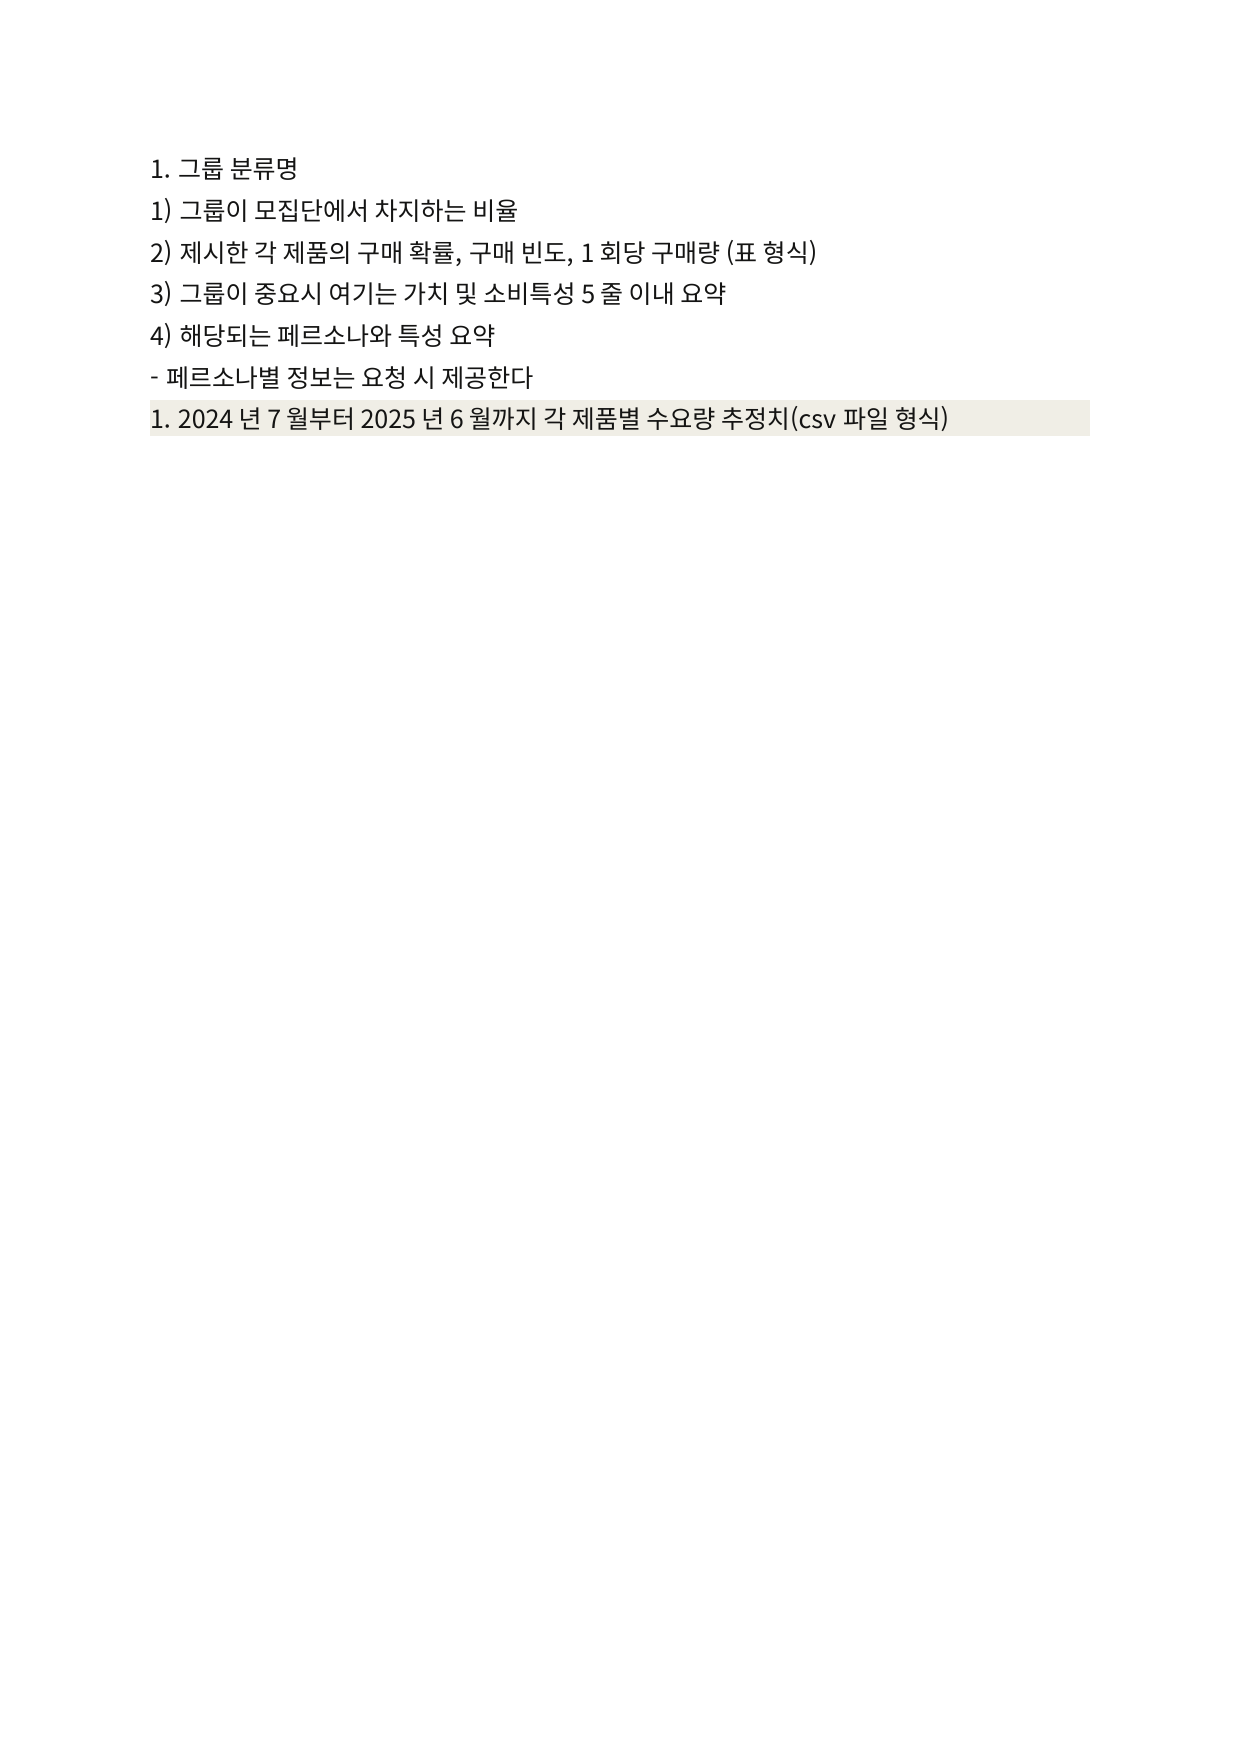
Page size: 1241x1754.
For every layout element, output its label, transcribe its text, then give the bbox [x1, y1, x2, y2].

text - 페르소나별 정보는 요청 시 제공한다 [150, 358, 1090, 394]
text 1. 그룹 분류명 [150, 150, 1090, 186]
text 4) 해당되는 페르소나와 특성 요약 [150, 317, 1090, 353]
text 2) 제시한 각 제품의 구매 확률, 구매 빈도, 1회당 구매량 (표 형식) [150, 233, 1090, 269]
text 1) 그룹이 모집단에서 차지하는 비율 [150, 192, 1090, 228]
text 3) 그룹이 중요시 여기는 가치 및 소비특성 5줄 이내 요약 [150, 275, 1090, 311]
text 1. 2024년 7월부터 2025년 6월까지 각 제품별 수요량 추정치(csv 파일 형식) [150, 400, 1090, 436]
